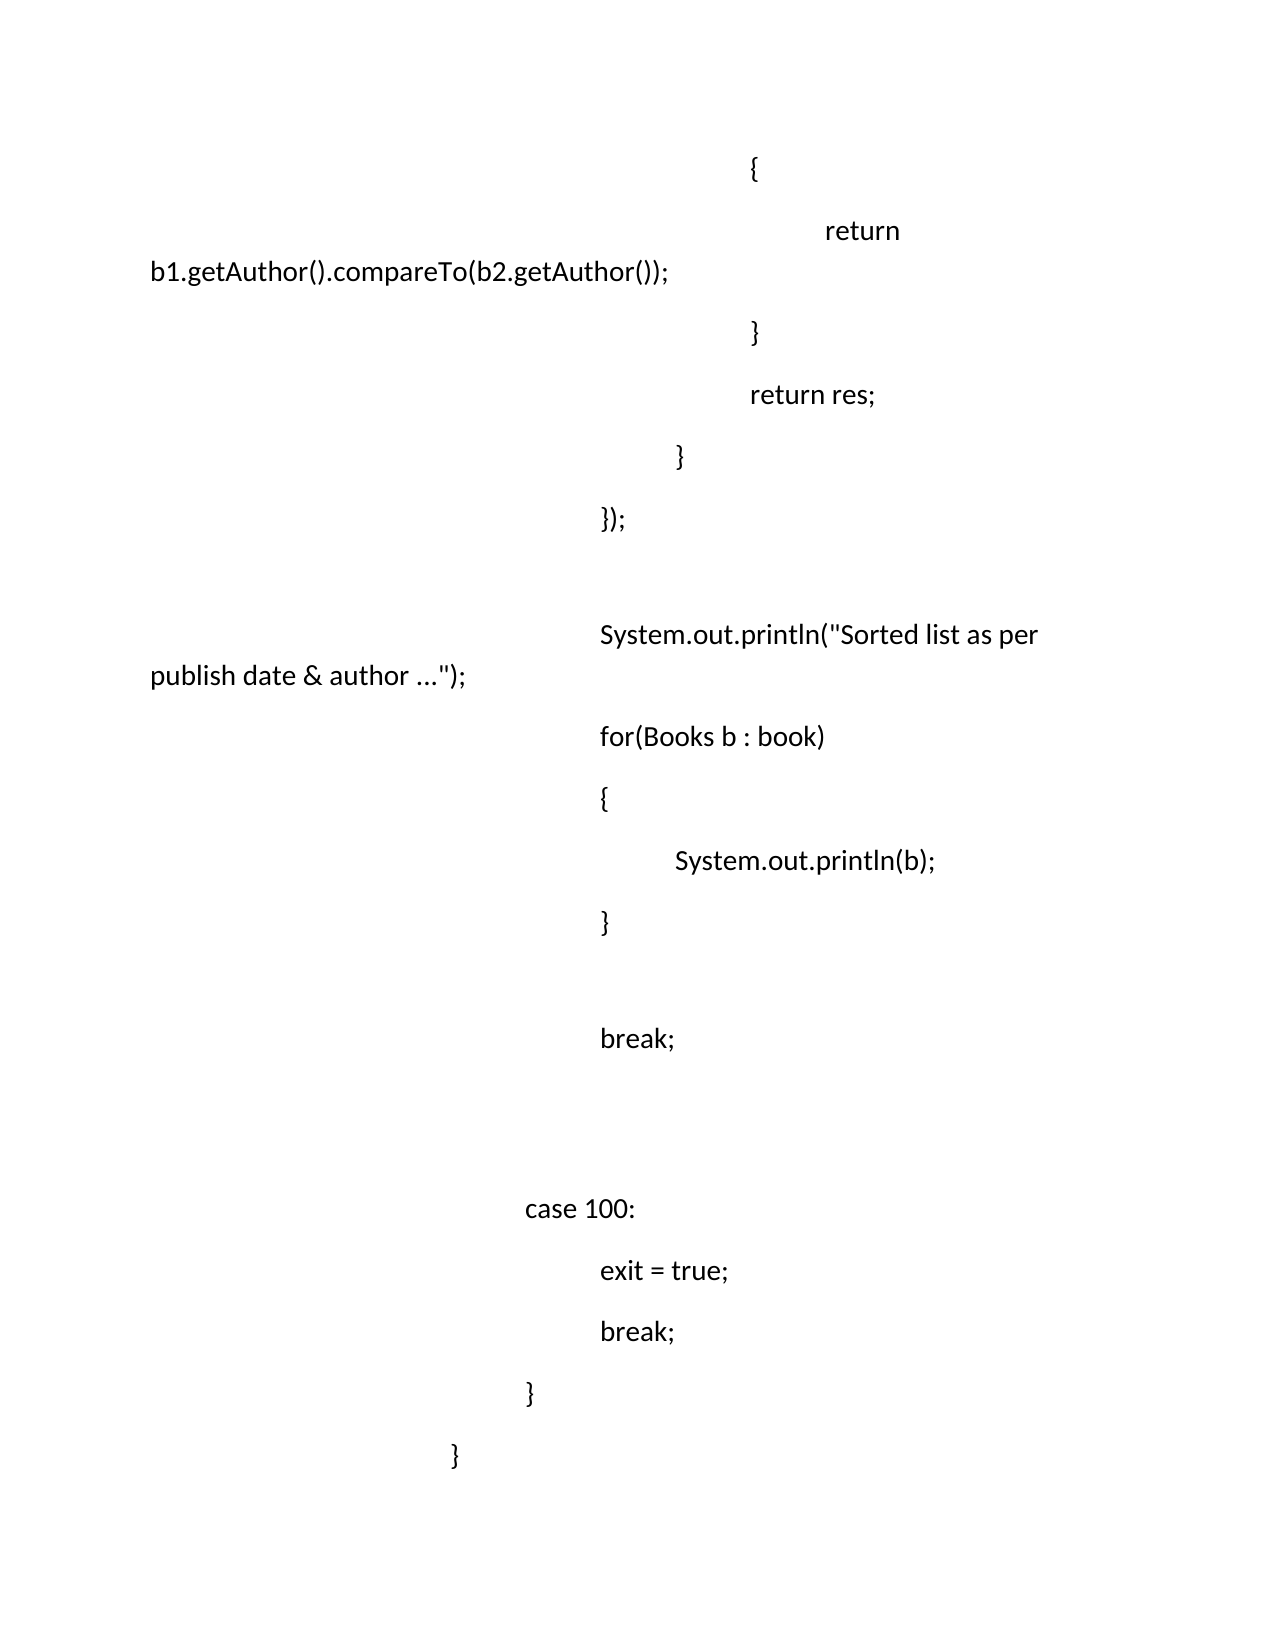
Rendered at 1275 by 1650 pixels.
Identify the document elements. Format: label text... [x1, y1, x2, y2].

text { [150, 150, 1125, 186]
text case 100: [150, 1190, 1125, 1225]
text break; [150, 1020, 1125, 1055]
text break; [150, 1313, 1125, 1349]
text return res; [150, 376, 1125, 412]
text } [150, 1437, 1125, 1472]
text } [150, 1375, 1125, 1411]
text return b1.getAuthor().compareTo(b2.getAuthor()); [150, 212, 1125, 288]
text System.out.println("Sorted list as per publish date & author ..."); [150, 616, 1125, 692]
text System.out.println(b); [150, 842, 1125, 878]
text } [150, 438, 1125, 474]
text } [150, 904, 1125, 939]
text } [150, 314, 1125, 350]
text { [150, 780, 1125, 816]
text exit = true; [150, 1252, 1125, 1287]
text }); [150, 500, 1125, 535]
text for(Books b : book) [150, 718, 1125, 754]
